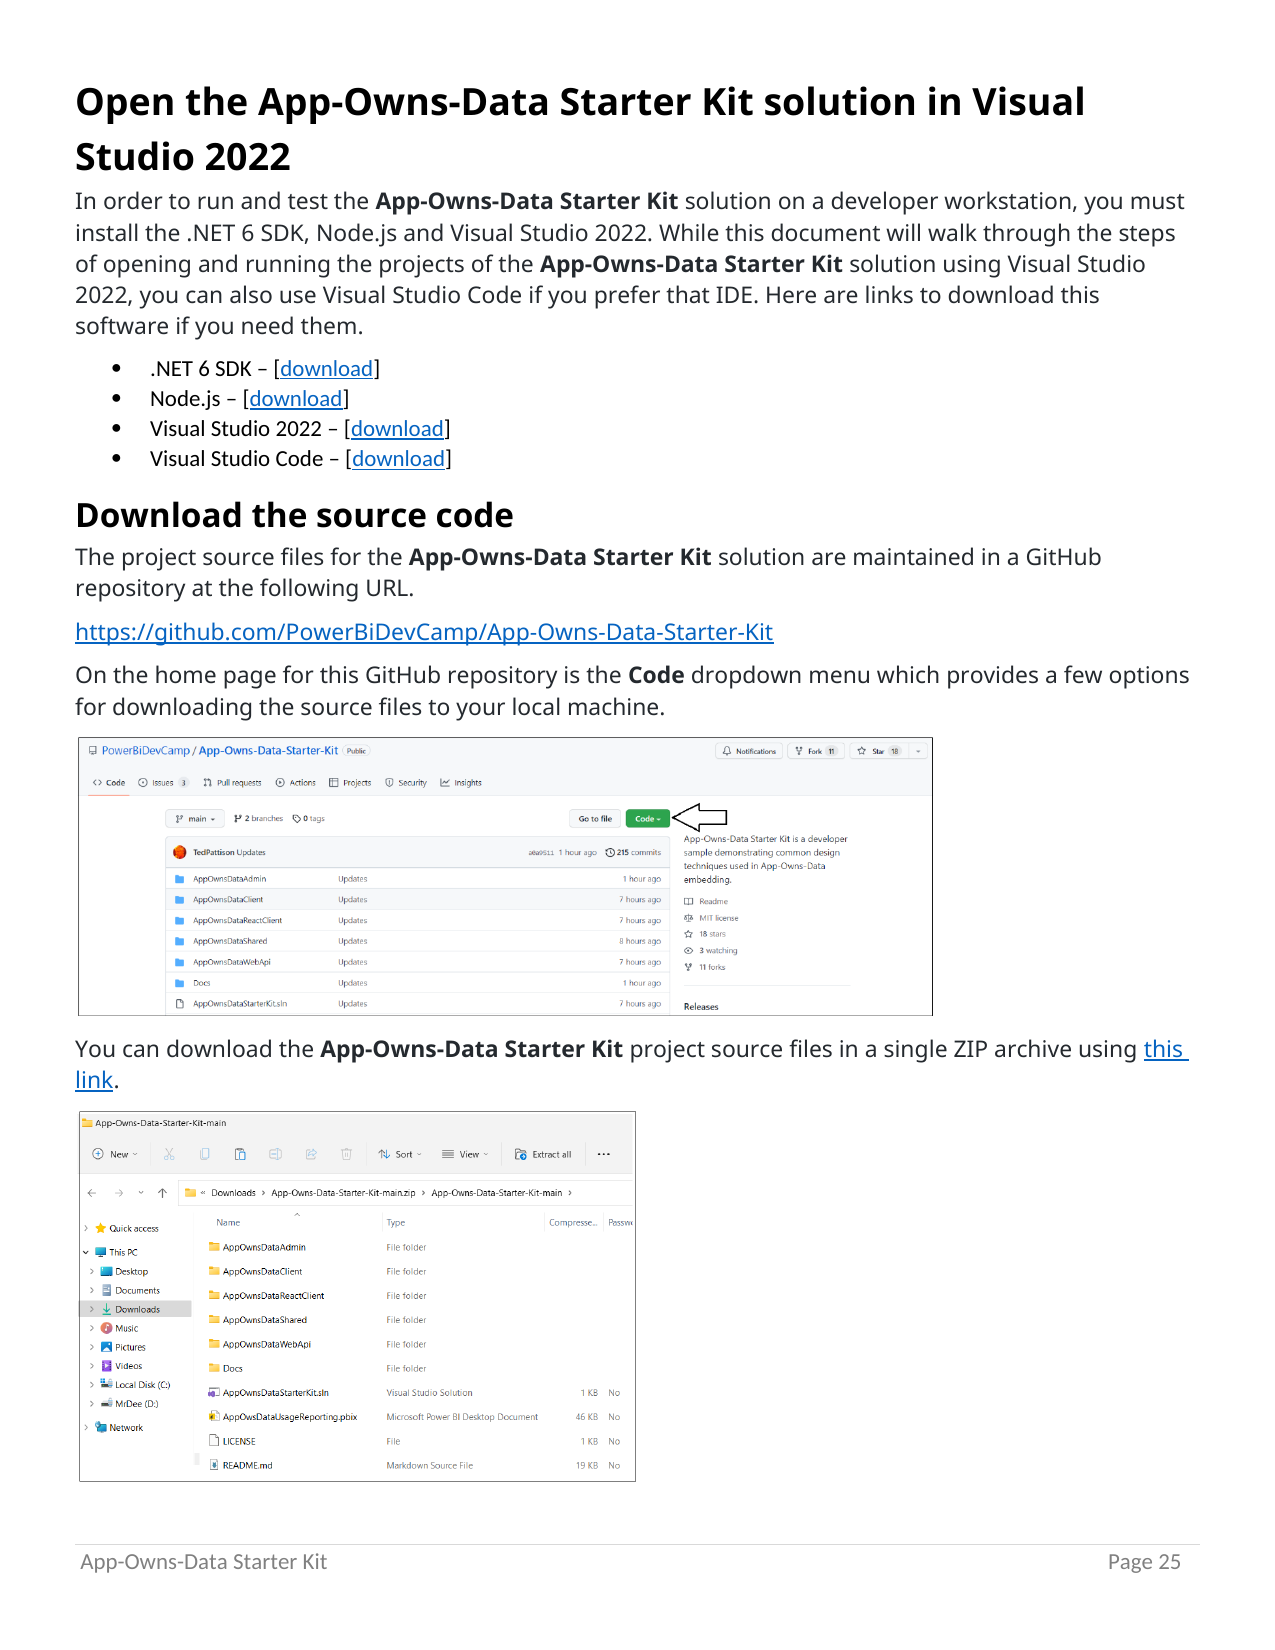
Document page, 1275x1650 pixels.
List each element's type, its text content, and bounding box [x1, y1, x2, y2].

picture [75, 1107, 640, 1486]
subtitle Open the App-Owns-Data Starter Kit solution in Visual Studio 2022 [75, 75, 1200, 181]
text On the home page for this GitHub repository is the Code dropdown menu which provides a few options for downloading the source files to your local machine. [75, 659, 1200, 722]
list Visual Studio 2022 – [download] [112, 414, 1200, 442]
text The project source files for the App-Owns-Data Starter Kit solution are maintained in a GitHub repository at the following URL. [75, 540, 1200, 603]
list Visual Studio Code – [download] [112, 444, 1200, 473]
picture [75, 734, 934, 1020]
text You can download the App-Owns-Data Starter Kit project source files in a single ZIP archive using this link. [75, 1032, 1200, 1095]
subtitle Download the source code [75, 491, 1200, 537]
list .NET 6 SDK – [download] [112, 354, 1200, 382]
text In order to run and test the App-Owns-Data Starter Kit solution on a developer workstation, you must install the .NET 6 SDK, Node.js and Visual Studio 2022. While this document will walk through the steps of opening and running the projects of the App-Owns-Data Starter Kit solution using Visual Studio 2022, you can also use Visual Studio Code if you prefer that IDE. Here are links to download this software if you need them. [75, 185, 1200, 341]
text https://github.com/PowerBiDevCamp/App-Owns-Data-Starter-Kit [75, 615, 1200, 647]
list Node.js – [download] [112, 384, 1200, 412]
